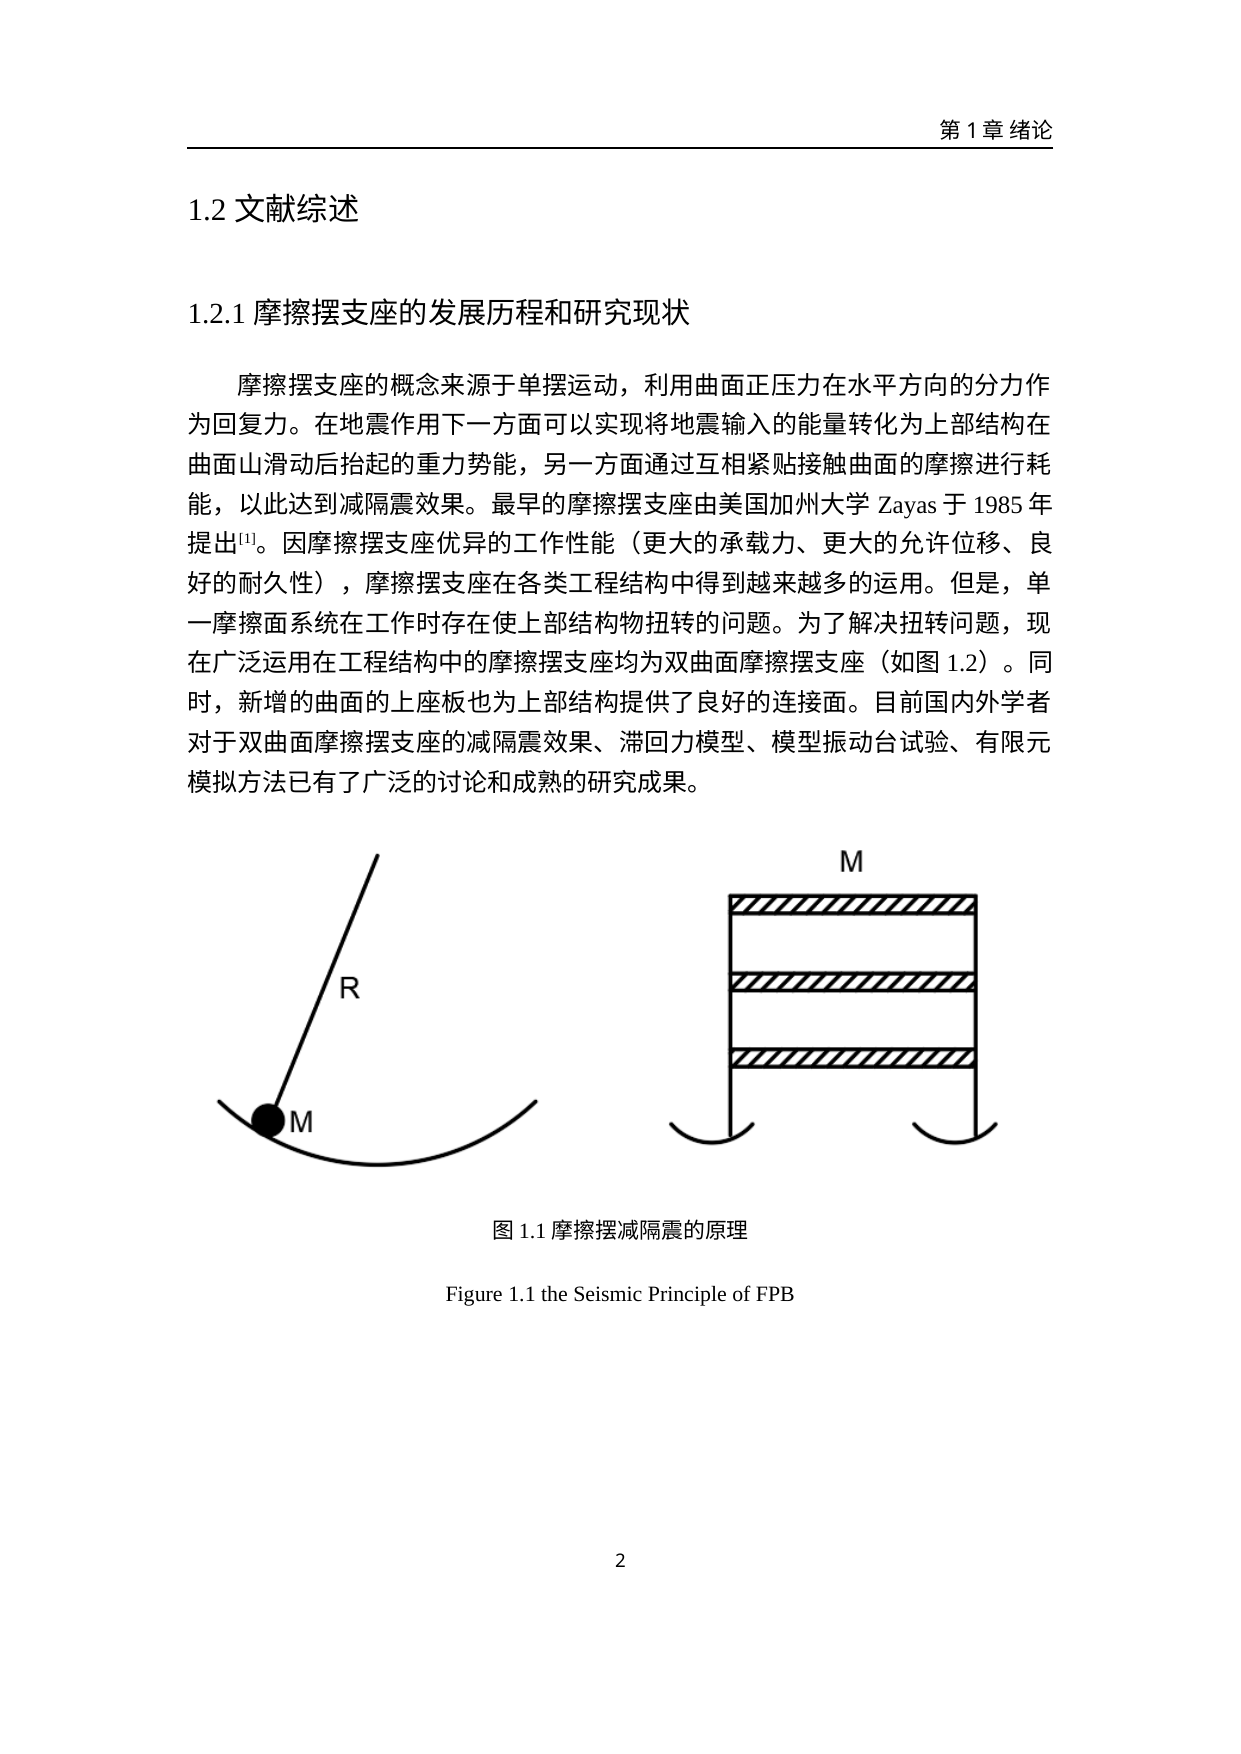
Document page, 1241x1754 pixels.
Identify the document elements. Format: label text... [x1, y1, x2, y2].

subtitle 摩擦摆支座的发展历程和研究现状 [187, 272, 1053, 351]
subtitle 文献综述 [187, 167, 1053, 247]
text 图 1.1 摩擦摆减隔震的原理 [187, 1209, 1053, 1249]
text 摩擦摆支座的概念来源于单摆运动，利用曲面正压力在水平方向的分力作为回复力。在地震作用下一方面可以实现将地震输入的能量转化为上部结构在曲面山滑动后抬起的重力势能，另一方面通过互相紧贴接触曲面的摩擦进行耗能，以此达到减隔震效果。最早的摩擦摆支座由美国加州大学Zayas于1985年提出[1]。因摩擦摆支座优异的工作性能（更大的承载力、更大的允许位移、良好的耐久性），摩擦摆支座在各类工程结构中得到越来越多的运用。但是，单一摩擦面系统在工作时存在使上部结构物扭转的问题。为了解决扭转问题，现在广泛运用在工程结构中的摩擦摆支座均为双曲面摩擦摆支座（如图 1.2）。同时，新增的曲面的上座板也为上部结构提供了良好的连接面。目前国内外学者对于双曲面摩擦摆支座的减隔震效果、滞回力模型、模型振动台试验、有限元模拟方法已有了广泛的讨论和成熟的研究成果。 [187, 363, 1053, 800]
text Figure 1.1 the Seismic Principle of FPB [187, 1274, 1053, 1314]
picture [187, 800, 1053, 1180]
